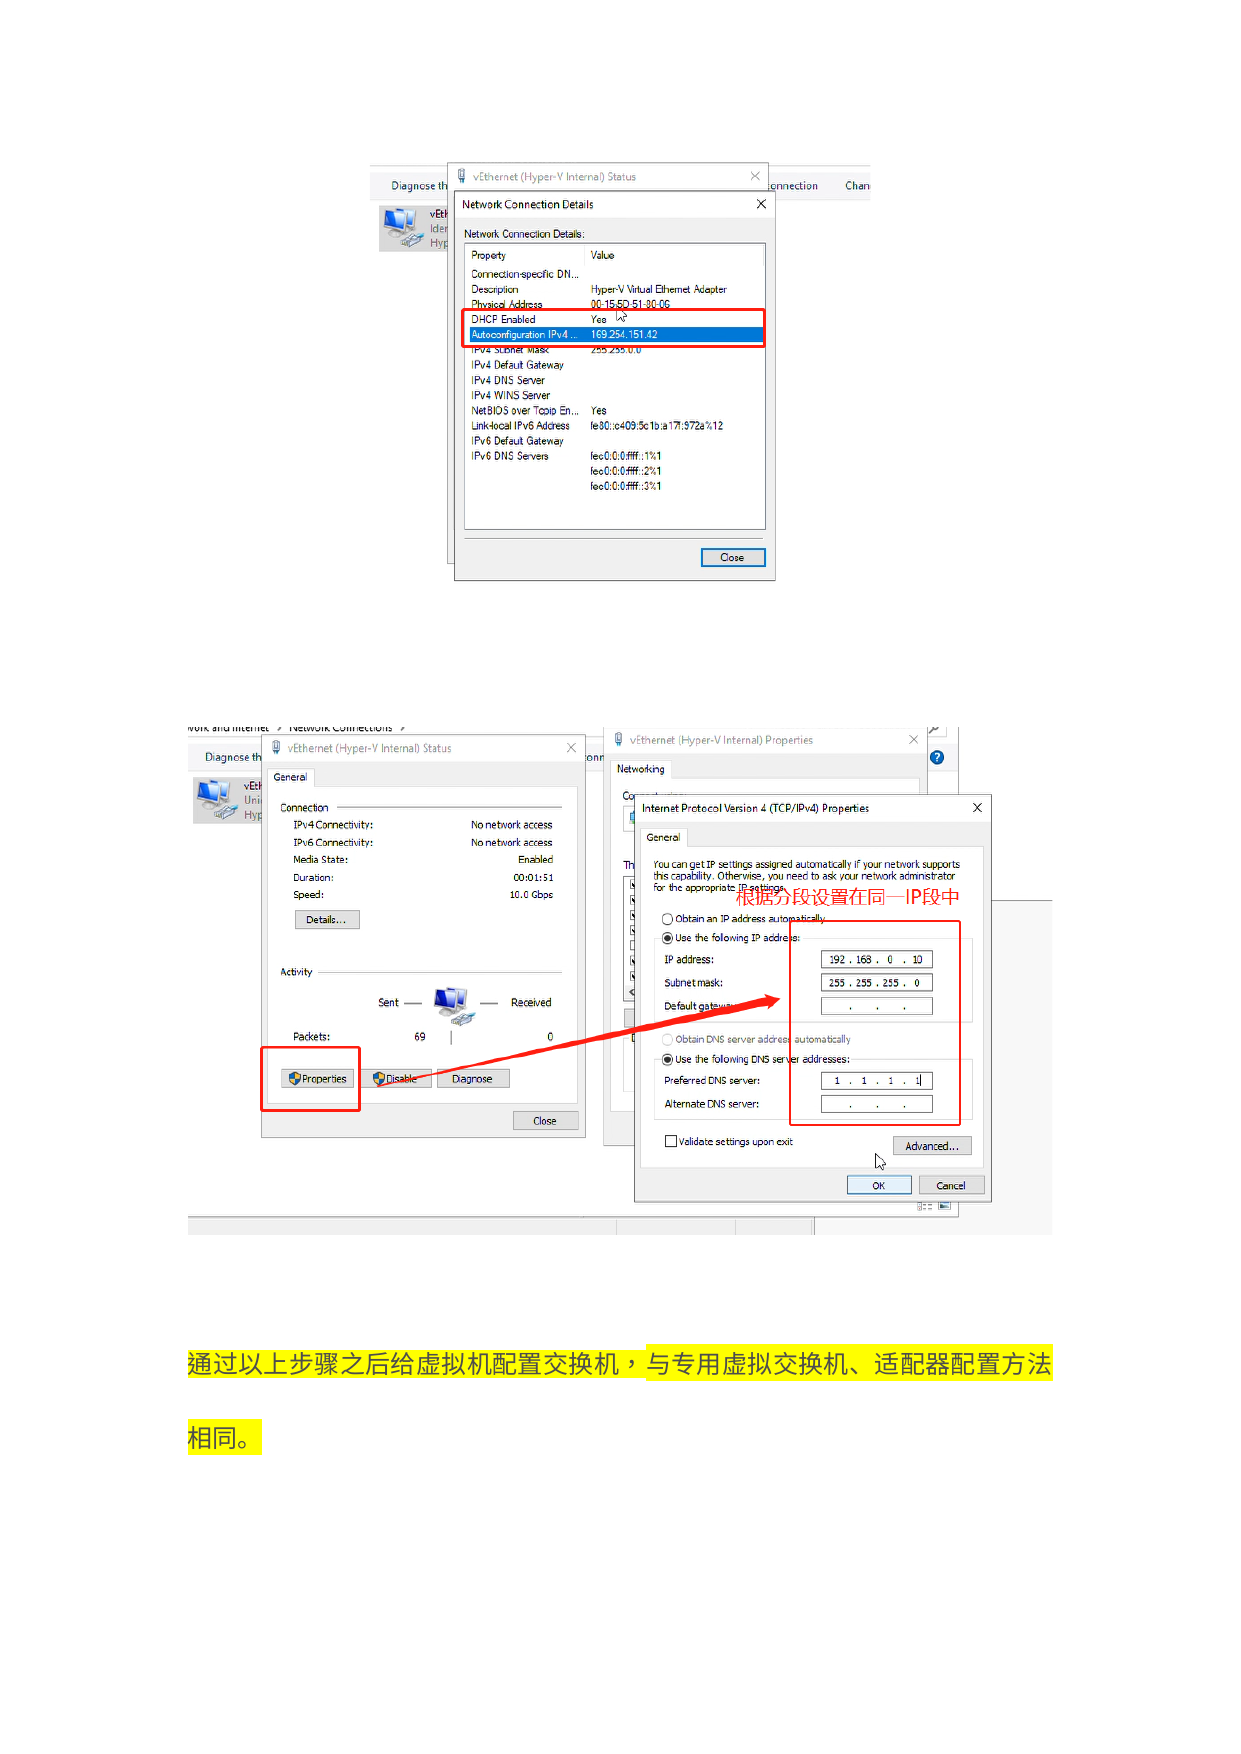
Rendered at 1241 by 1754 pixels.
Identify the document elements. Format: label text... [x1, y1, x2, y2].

picture [369, 162, 871, 623]
picture [188, 727, 1053, 1235]
list 通过以上步骤之后给虚拟机配置交换机，与专用虚拟交换机、适配器配置方法相同。 [187, 1330, 1053, 1469]
